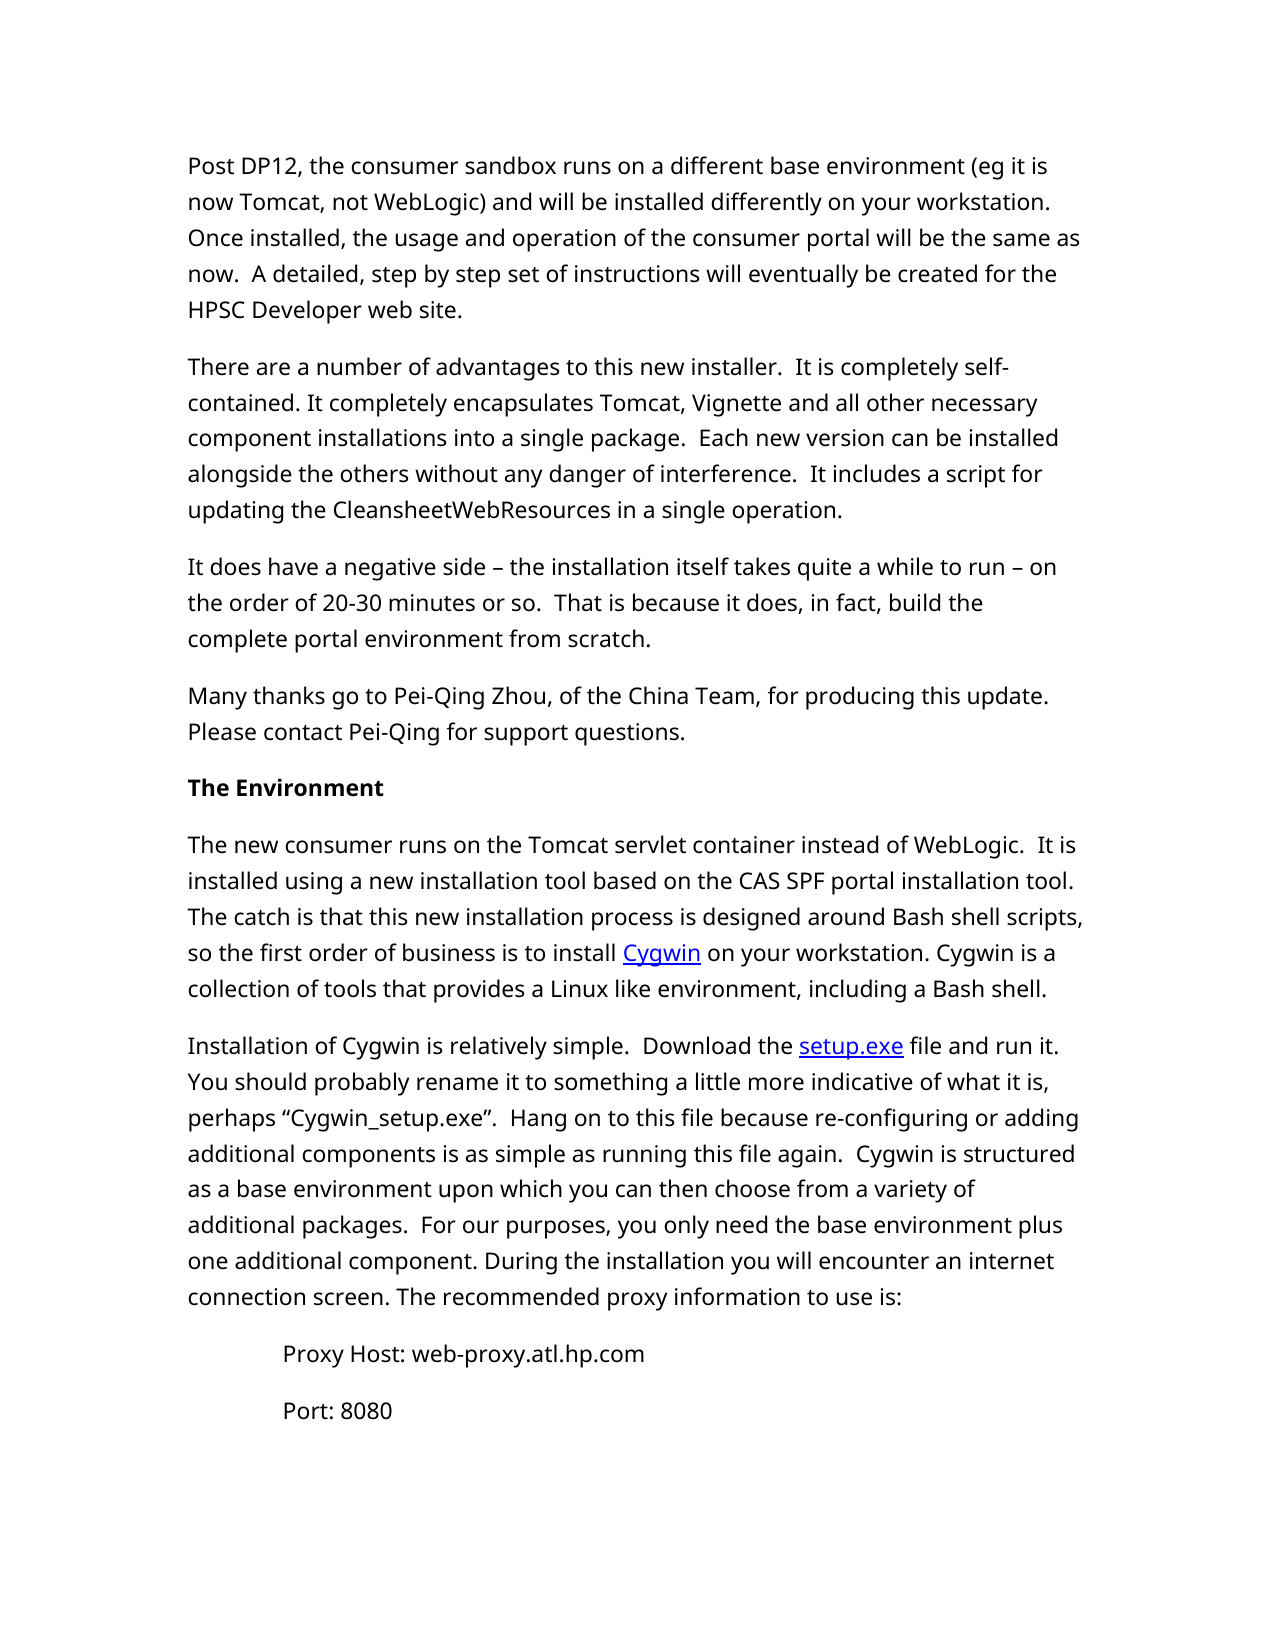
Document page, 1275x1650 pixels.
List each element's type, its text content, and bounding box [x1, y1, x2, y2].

text Port: 8080 [187, 1395, 1087, 1426]
text The new consumer runs on the Tomcat servlet container instead of WebLogic. It is installed using a new installation tool based on the CAS SPF portal installation tool. The catch is that this new installation process is designed around Bash shell scripts, so the first order of business is to install Cygwin on your workstation. Cygwin is a collection of tools that provides a Linux like environment, including a Bash shell. [187, 829, 1087, 1004]
text The Environment [187, 772, 1087, 804]
text Installation of Cygwin is relatively simple. Download the setup.exe file and run it. You should probably rename it to something a little more indicative of what it is, perhaps “Cygwin_setup.exe”. Hang on to this file because re-configuring or adding additional components is as simple as running this file again. Cygwin is structured as a base environment upon which you can then choose from a variety of additional packages. For our purposes, you only need the base environment plus one additional component. During the installation you will encounter an internet connection screen. The recommended proxy information to use is: [187, 1030, 1087, 1312]
text Post DP12, the consumer sandbox runs on a different base environment (eg it is now Tomcat, not WebLogic) and will be installed differently on your workstation. Once installed, the usage and operation of the consumer portal will be the same as now. A detailed, step by step set of instructions will eventually be created for the HPSC Developer web site. [187, 150, 1087, 325]
text It does have a negative side – the installation itself takes quite a while to run – on the order of 20-30 minutes or so. That is because it does, in fact, build the complete portal environment from scratch. [187, 551, 1087, 654]
text Proxy Host: web-proxy.atl.hp.com [187, 1338, 1087, 1369]
text There are a number of advantages to this new installer. It is completely self-contained. It completely encapsulates Tomcat, Vignette and all other necessary component installations into a single package. Each new version can be installed alongside the others without any danger of interference. It includes a script for updating the CleansheetWebResources in a single operation. [187, 351, 1087, 526]
text Many thanks go to Pei-Qing Zhou, of the China Team, for producing this update. Please contact Pei-Qing for support questions. [187, 680, 1087, 747]
